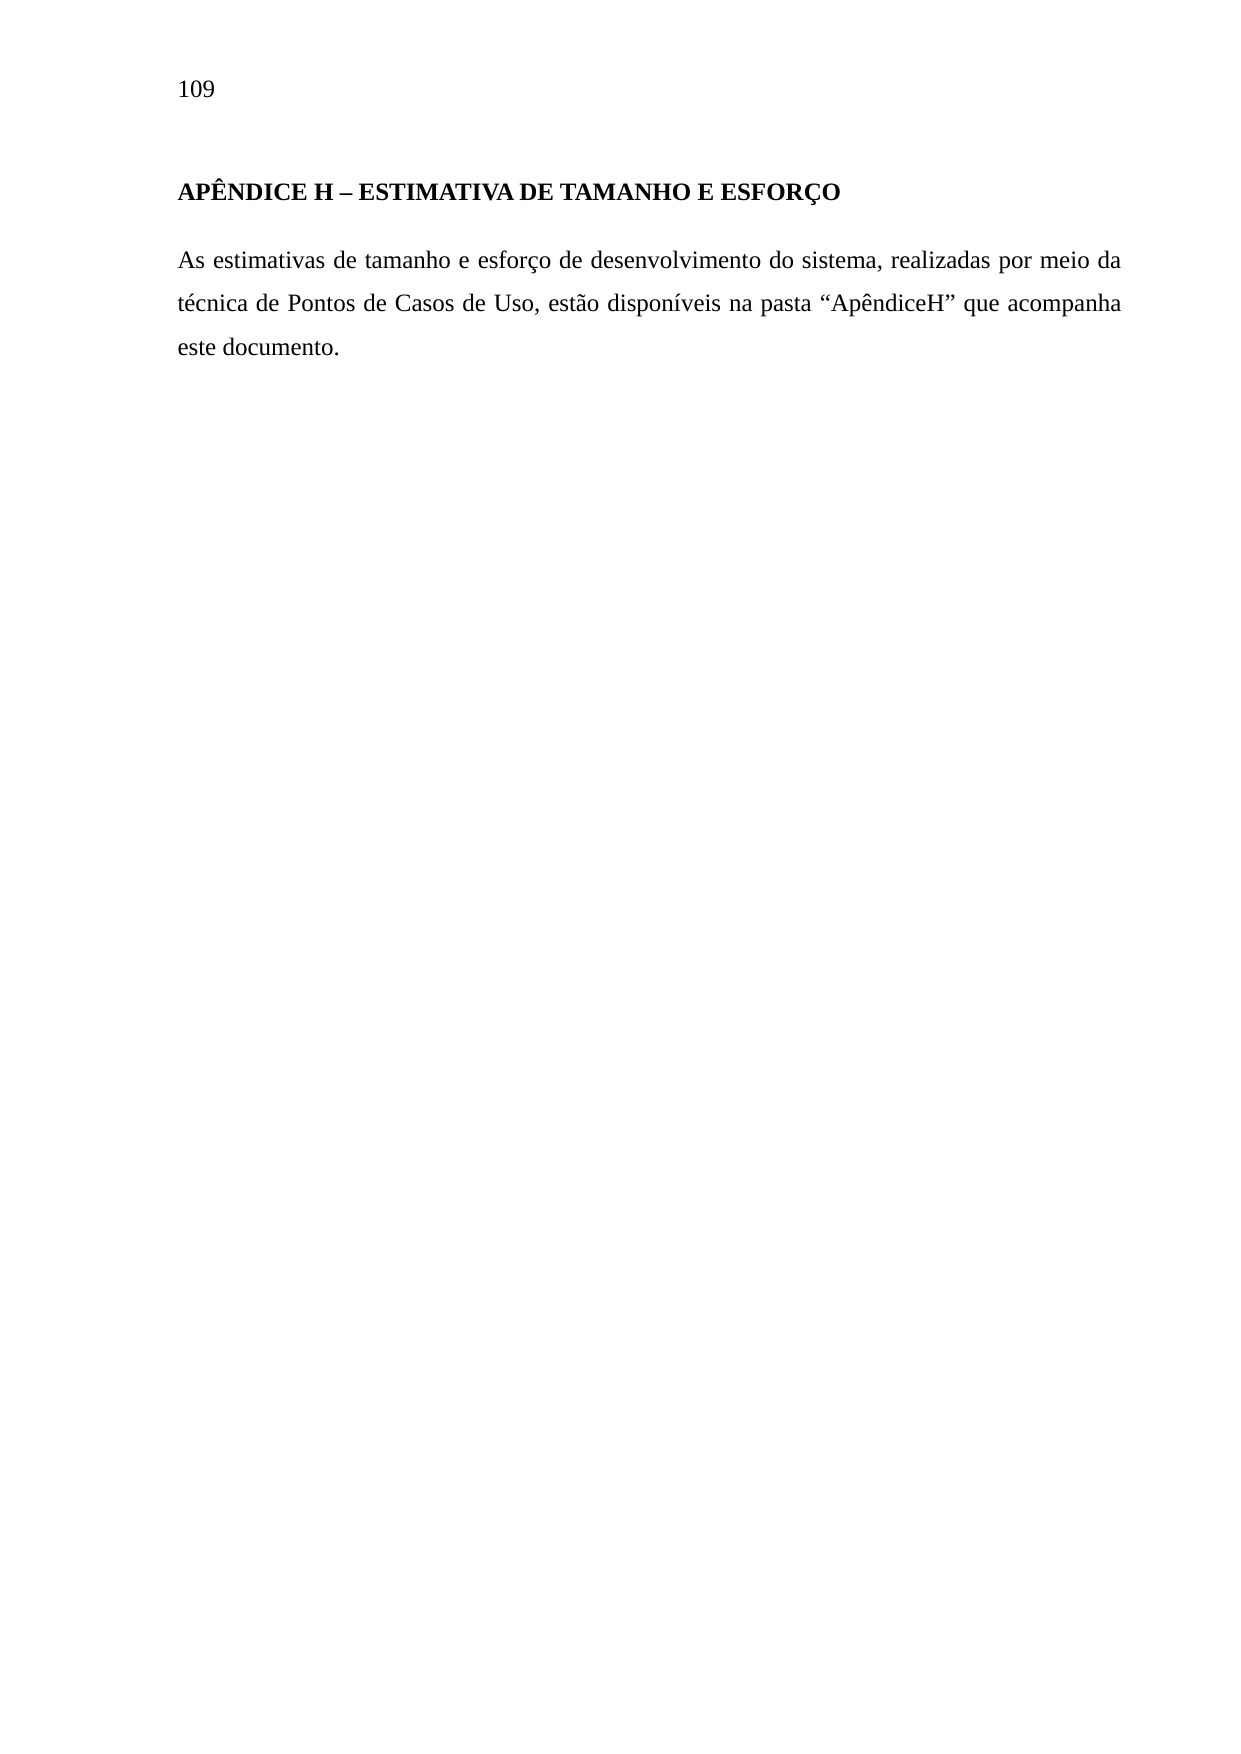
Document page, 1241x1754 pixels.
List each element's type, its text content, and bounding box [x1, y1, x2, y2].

subtitle APÊNDICE H – ESTIMATIVA DE TAMANHO E ESFORÇO [177, 177, 1122, 206]
text As estimativas de tamanho e esforço de desenvolvimento do sistema, realizadas por meio da técnica de Pontos de Casos de Uso, estão disponíveis na pasta “ApêndiceH” que acompanha este documento. [177, 245, 1122, 360]
